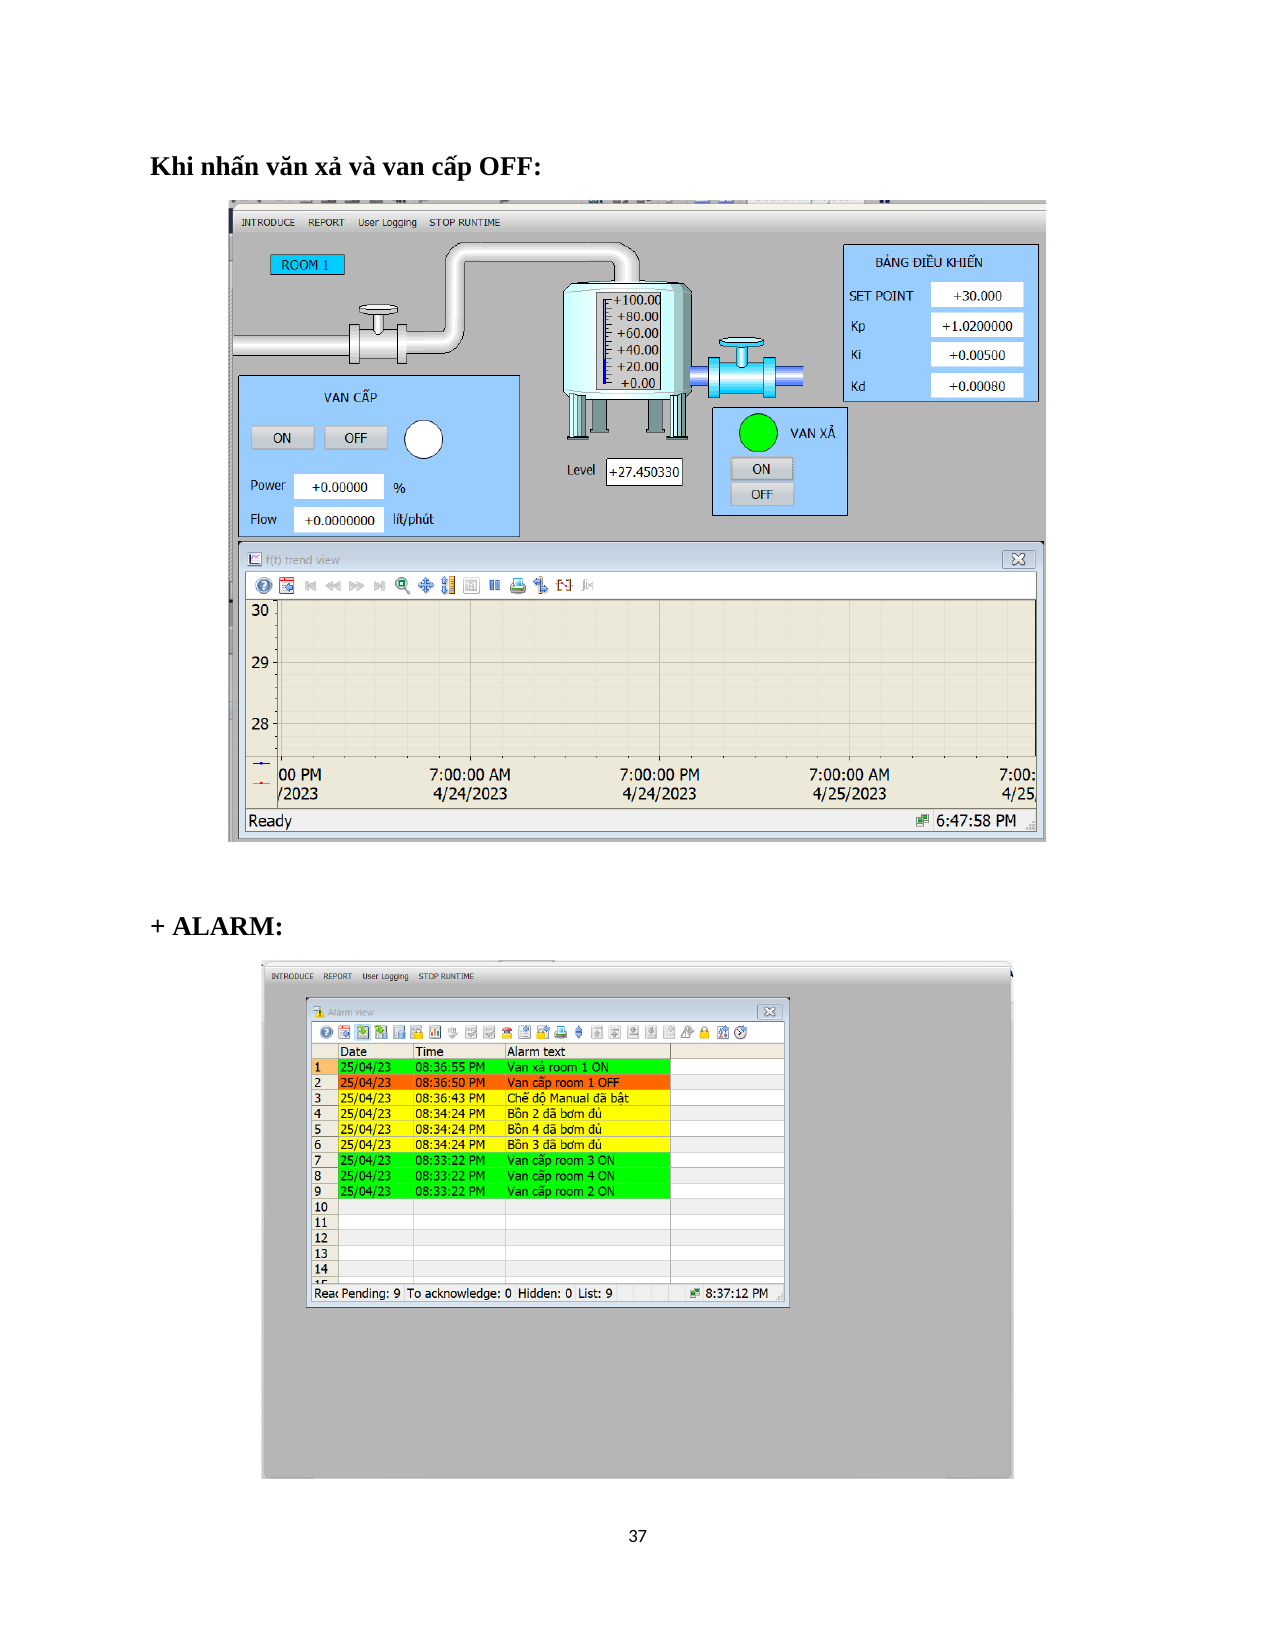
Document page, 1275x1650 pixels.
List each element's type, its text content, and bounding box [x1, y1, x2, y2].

text + ALARM: [150, 911, 1125, 942]
text Khi nhấn văn xả và van cấp OFF: [150, 150, 1125, 181]
picture [261, 960, 1014, 1479]
picture [228, 200, 1047, 842]
